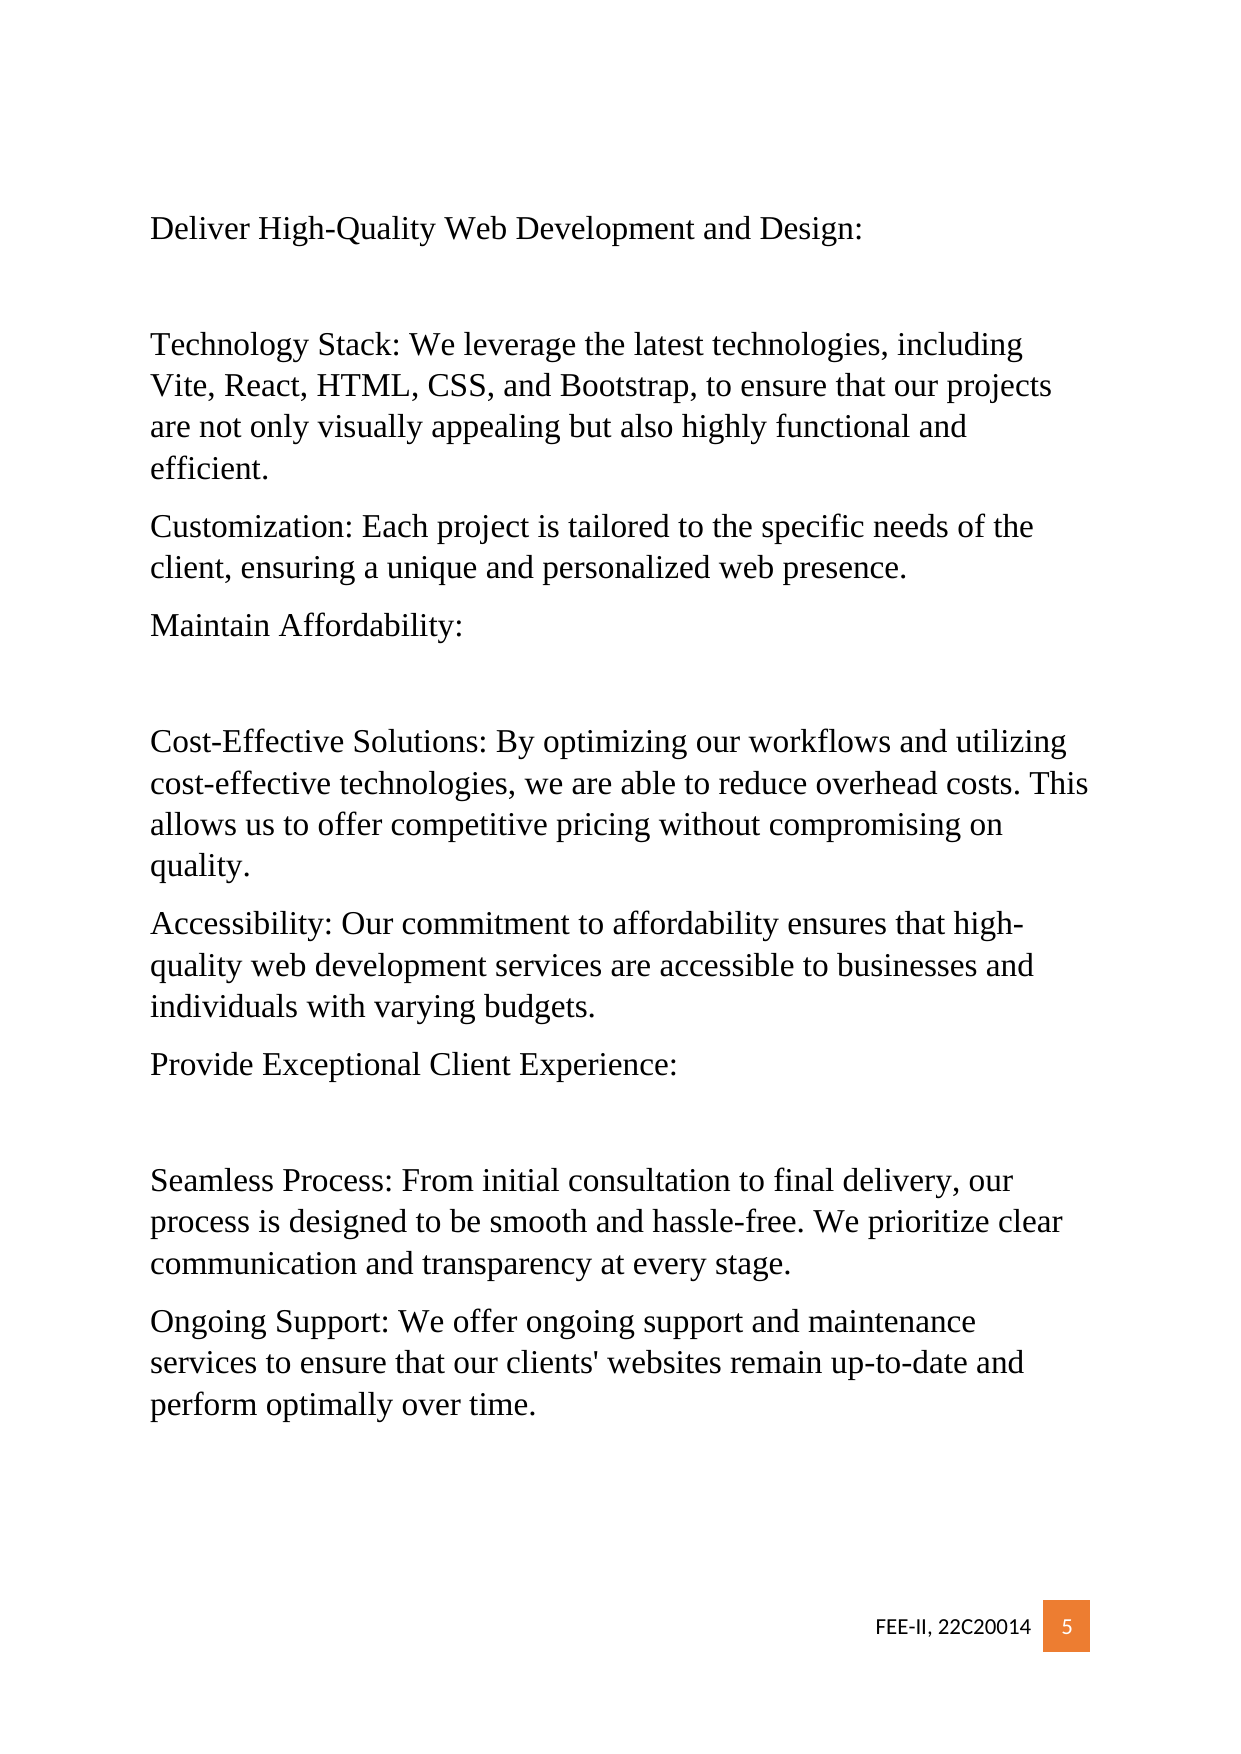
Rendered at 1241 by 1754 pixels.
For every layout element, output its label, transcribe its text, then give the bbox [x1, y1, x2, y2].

text Accessibility: Our commitment to affordability ensures that high-quality web development services are accessible to businesses and individuals with varying budgets. [150, 904, 1090, 1025]
text Maintain Affordability: [150, 606, 1090, 644]
text Customization: Each project is tailored to the specific needs of the client, ensuring a unique and personalized web presence. [150, 506, 1090, 586]
text Technology Stack: We leverage the latest technologies, including Vite, React, HTML, CSS, and Bootstrap, to ensure that our projects are not only visually appealing but also highly functional and efficient. [150, 324, 1090, 486]
text Ongoing Support: We offer ongoing support and maintenance services to ensure that our clients' websites remain up-to-date and perform optimally over time. [150, 1301, 1090, 1422]
text Cost-Effective Solutions: By optimizing our workflows and utilizing cost-effective technologies, we are able to reduce overhead costs. This allows us to offer competitive pricing without compromising on quality. [150, 722, 1090, 884]
text Provide Exceptional Client Experience: [150, 1044, 1090, 1083]
text Seamless Process: From initial consultation to final delivery, our process is designed to be smooth and hassle-free. We prioritize clear communication and transparency at every stage. [150, 1160, 1090, 1281]
text Deliver High-Quality Web Development and Design: [150, 208, 1090, 246]
